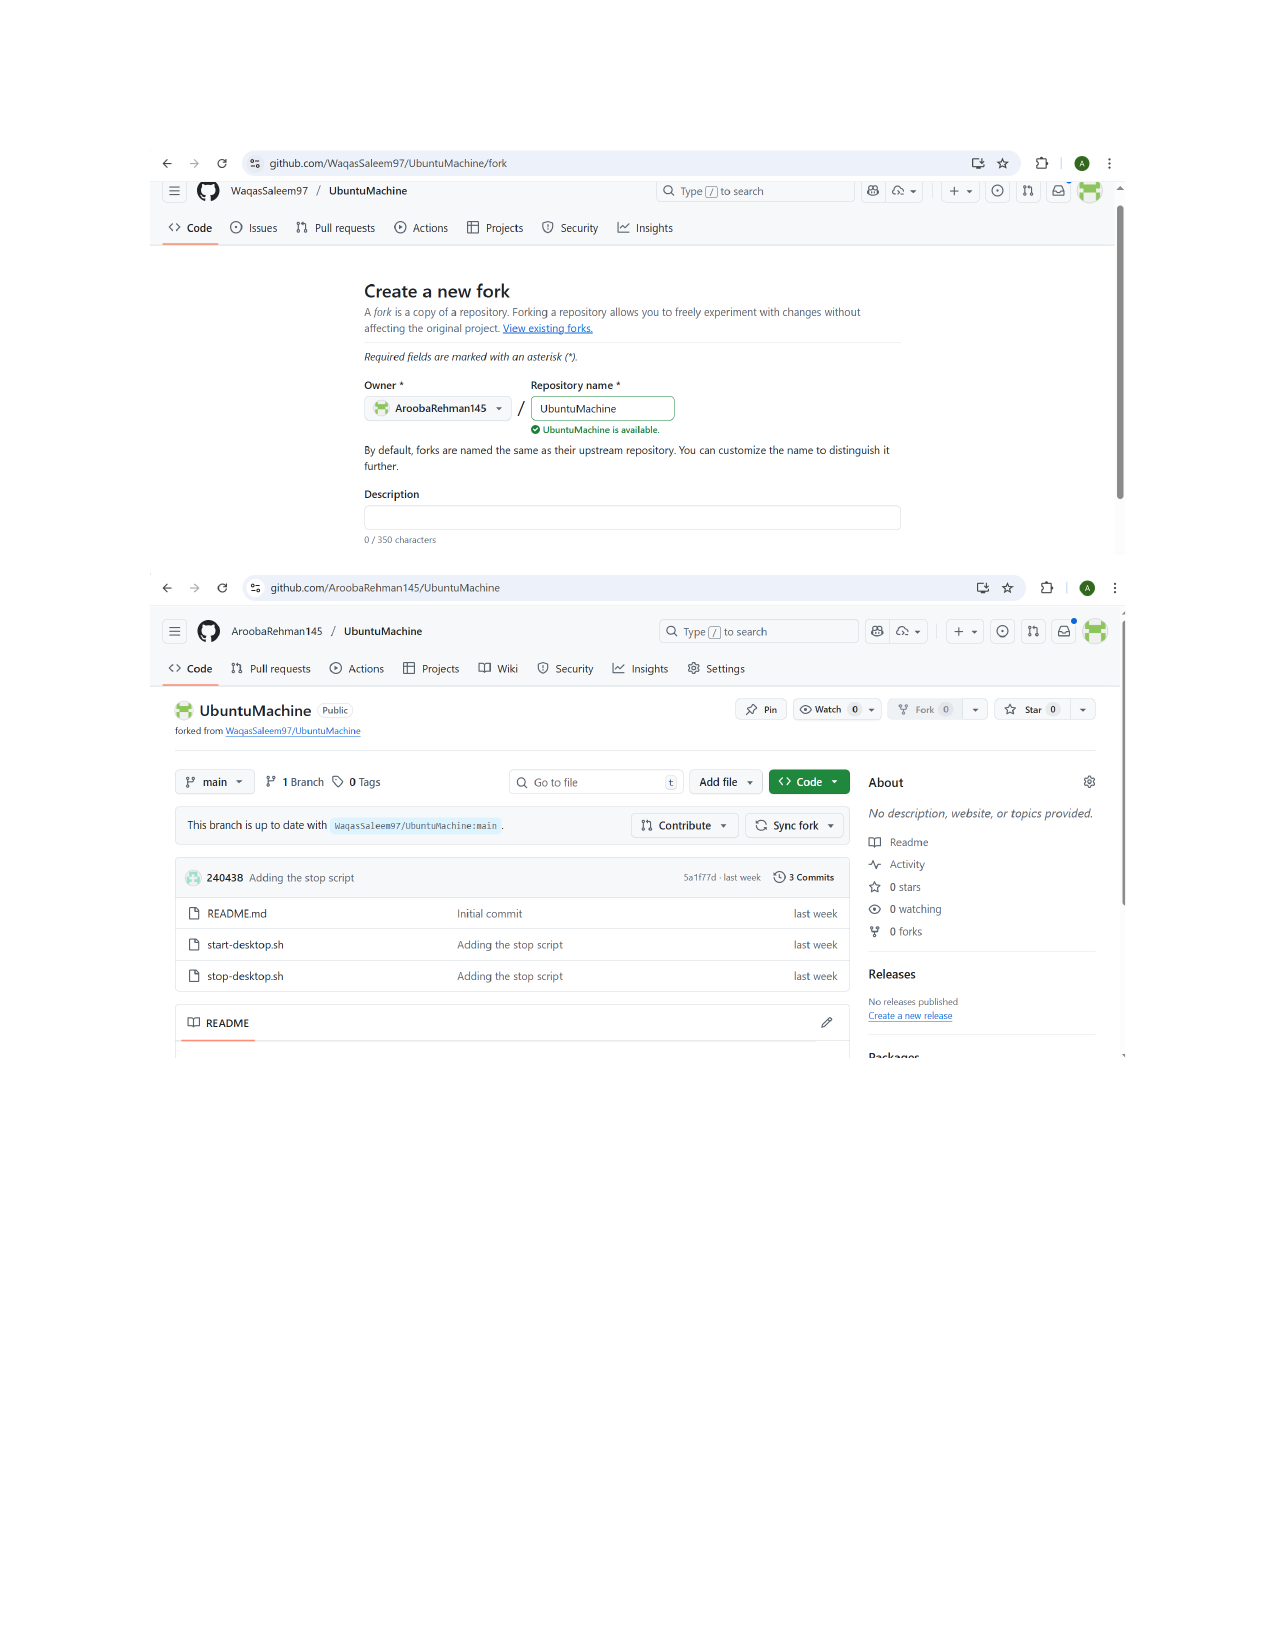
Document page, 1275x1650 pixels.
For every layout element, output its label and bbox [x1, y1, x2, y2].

picture [150, 150, 1125, 555]
picture [150, 573, 1125, 1058]
